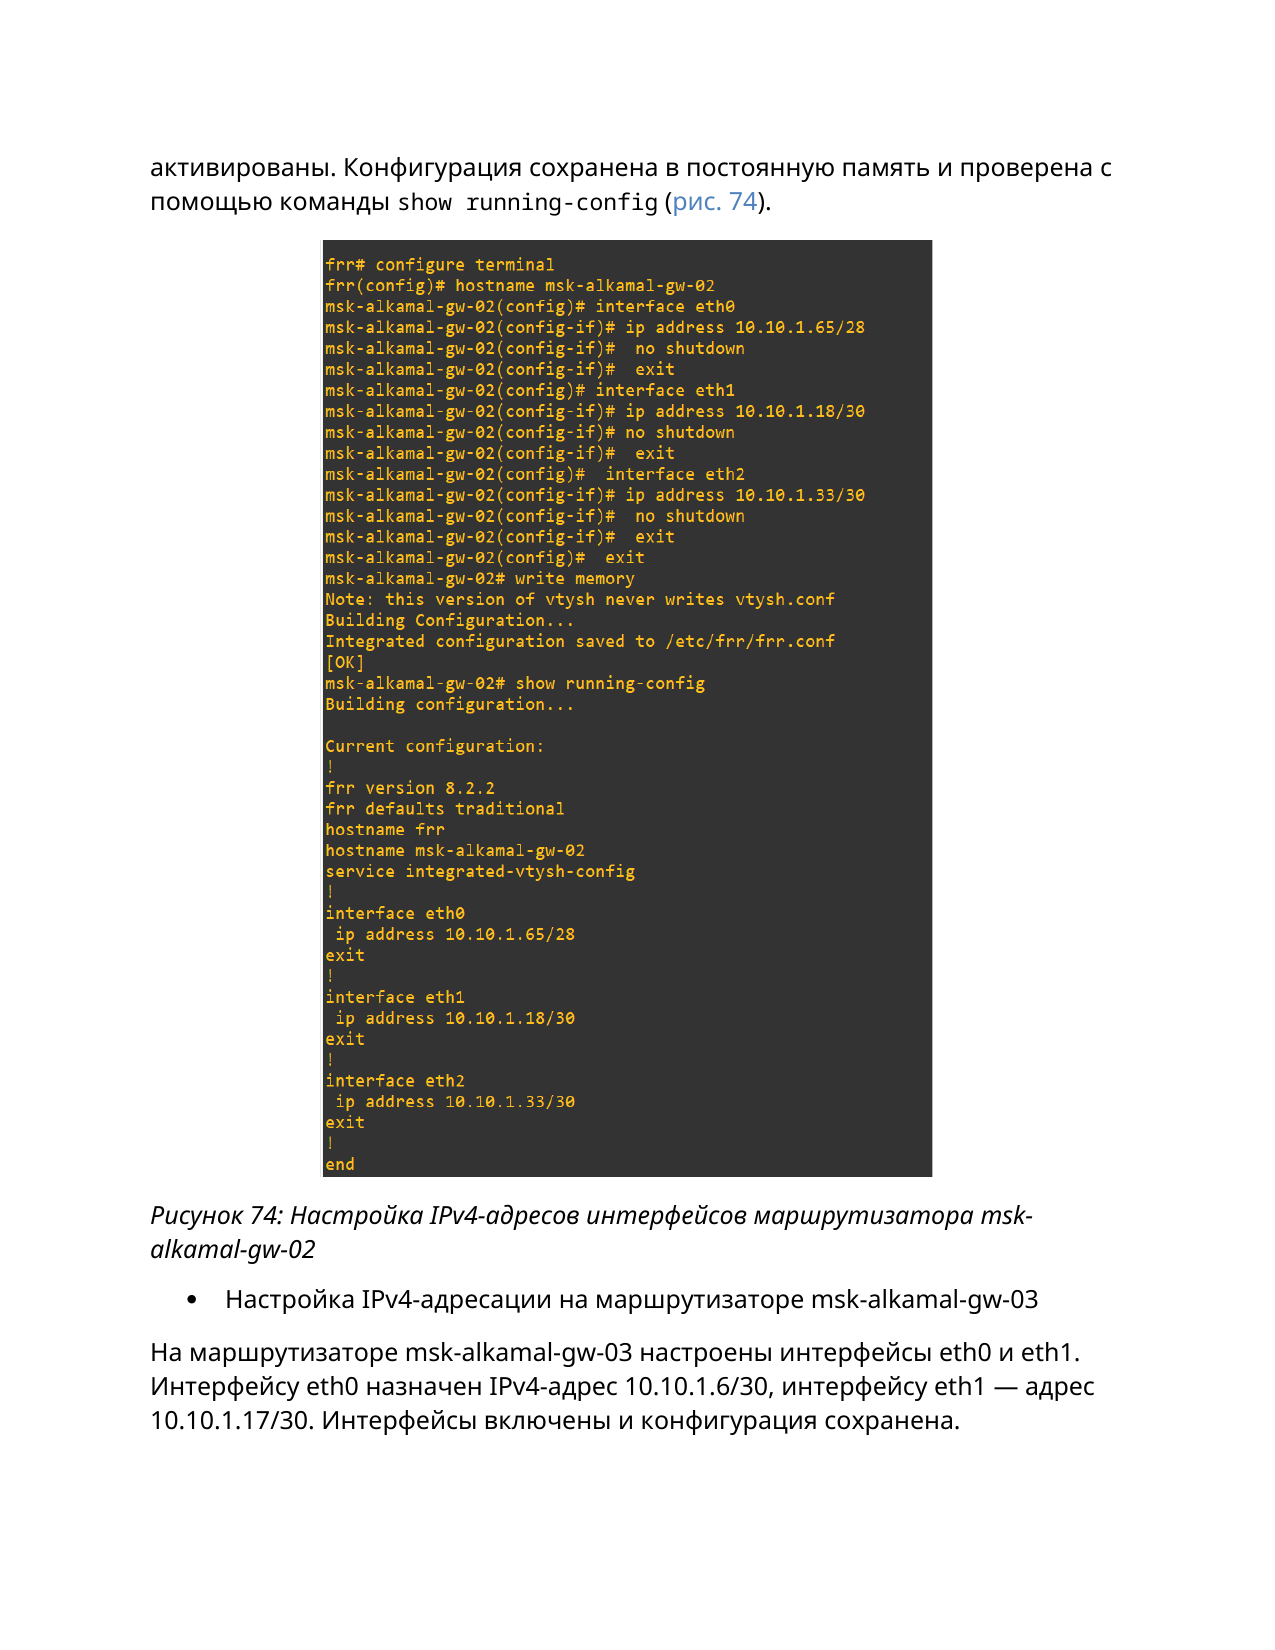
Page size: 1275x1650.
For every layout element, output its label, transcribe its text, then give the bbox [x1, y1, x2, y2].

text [150, 150, 1125, 218]
list Настройка IPv4-адресации на маршрутизаторе msk-alkamal-gw-03 [187, 1282, 1125, 1316]
table_header Рисунок 74: Настройка IPv4-адресов интерфейсов маршрутизатора msk-alkamal-gw-02 [139, 237, 1114, 1278]
picture [320, 240, 933, 1177]
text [150, 1335, 1125, 1437]
